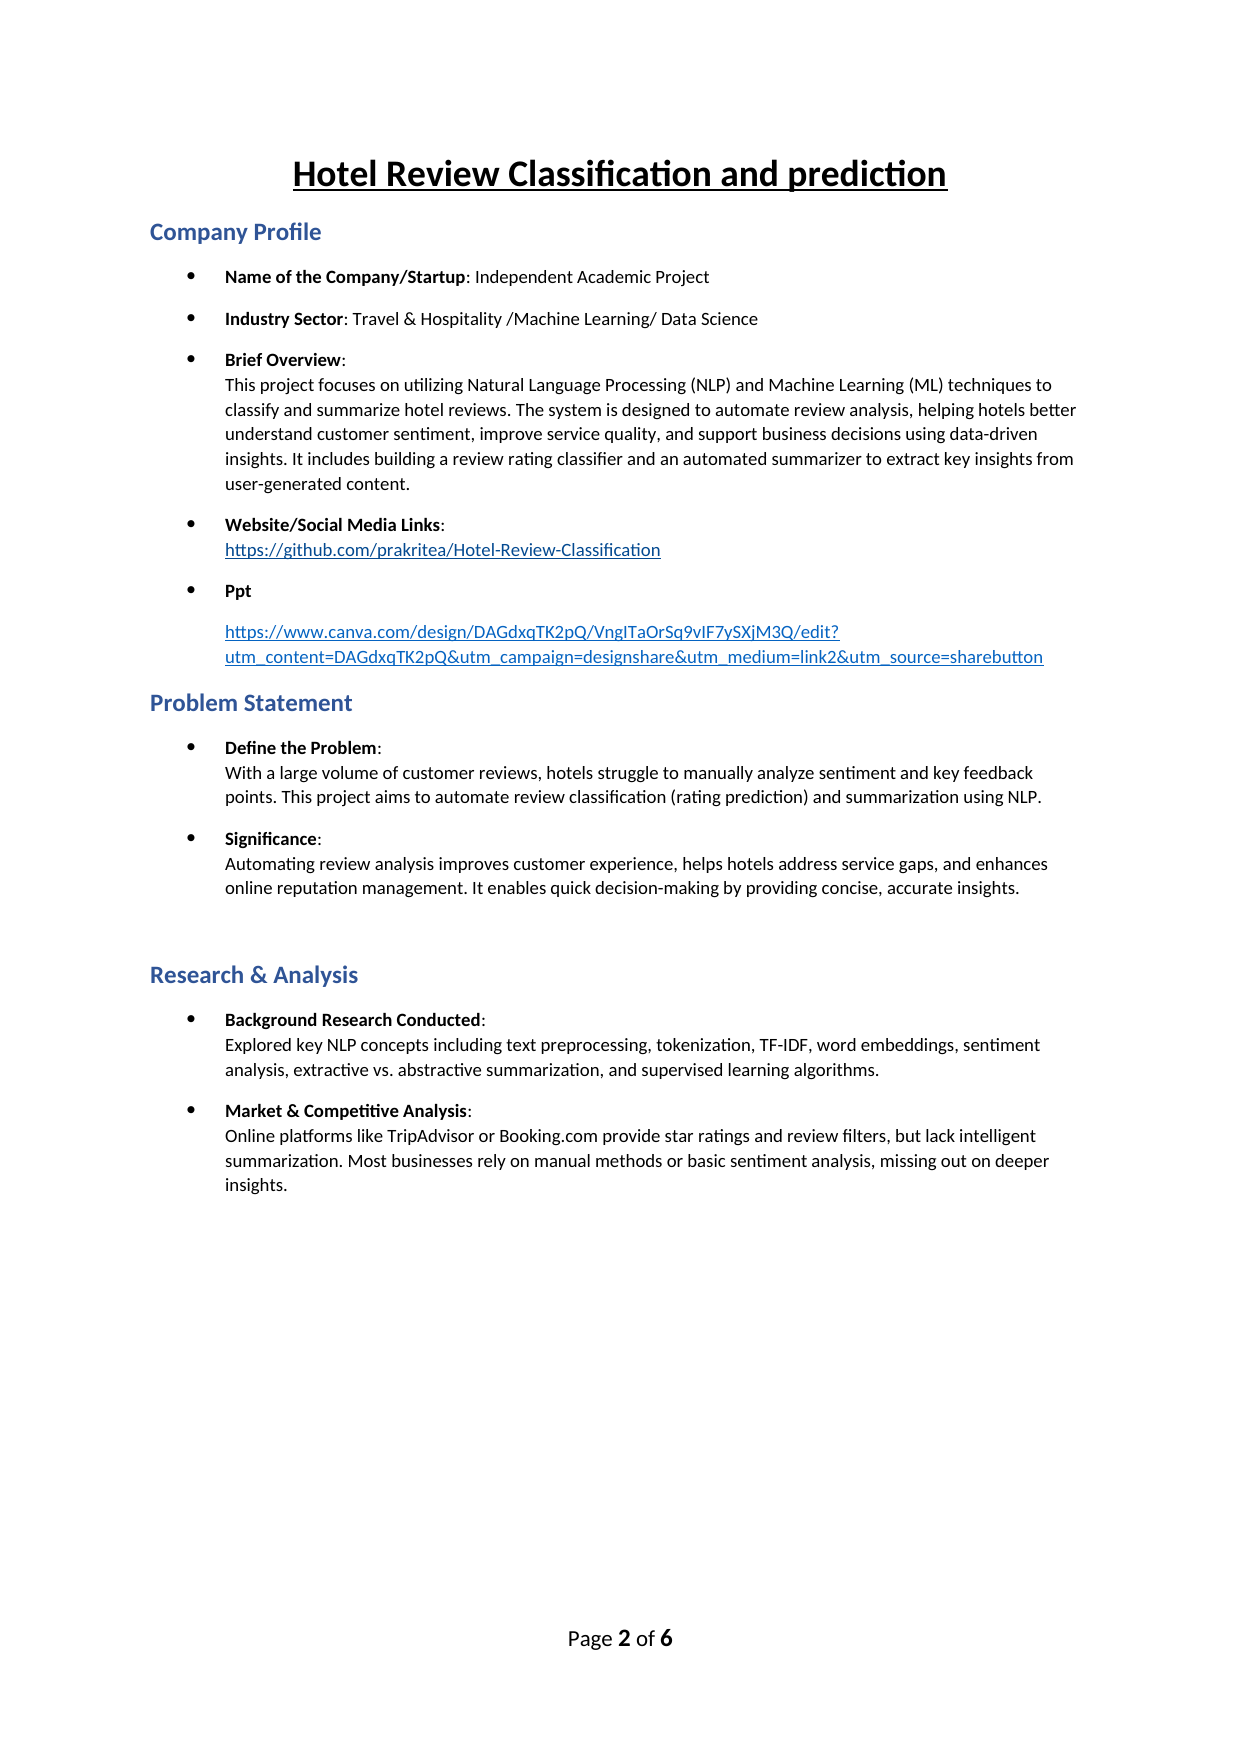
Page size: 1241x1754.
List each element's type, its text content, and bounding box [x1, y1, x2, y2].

text Company Profile [150, 216, 1090, 247]
list Name of the Company/Startup: Independent Academic Project [187, 266, 1090, 289]
list Significance: Automating review analysis improves customer experience, helps hotels address service gaps, and enhances online reputation management. It enables quick decision-making by providing concise, accurate insights. [187, 827, 1090, 899]
list Website/Social Media Links: https://github.com/prakritea/Hotel-Review-Classification [187, 513, 1090, 561]
list Define the Problem: With a large volume of customer reviews, hotels struggle to manually analyze sentiment and key feedback points. This project aims to automate review classification (rating prediction) and summarization using NLP. [187, 736, 1090, 808]
text https://www.canva.com/design/DAGdxqTK2pQ/VngITaOrSq9vIF7ySXjM3Q/edit?utm_content=DAGdxqTK2pQ&utm_campaign=designshare&utm_medium=link2&utm_source=sharebutton [225, 621, 1090, 668]
list Ppt [187, 579, 1090, 602]
text Hotel Review Classification and prediction [150, 150, 1090, 196]
list Market & Competitive Analysis: Online platforms like TripAdvisor or Booking.com provide star ratings and review filters, but lack intelligent summarization. Most businesses rely on manual methods or basic sentiment analysis, missing out on deeper insights. [187, 1099, 1090, 1196]
list Background Research Conducted: Explored key NLP concepts including text preprocessing, tokenization, TF-IDF, word embeddings, sentiment analysis, extractive vs. abstractive summarization, and supervised learning algorithms. [187, 1009, 1090, 1081]
text Problem Statement [150, 687, 1090, 717]
text Research & Analysis [150, 959, 1090, 989]
list Brief Overview: This project focuses on utilizing Natural Language Processing (NLP) and Machine Learning (ML) techniques to classify and summarize hotel reviews. The system is designed to automate review analysis, helping hotels better understand customer sentiment, improve service quality, and support business decisions using data-driven insights. It includes building a review rating classifier and an automated summarizer to extract key insights from user-generated content. [187, 348, 1090, 495]
list Industry Sector: Travel & Hospitality /Machine Learning/ Data Science [187, 307, 1090, 330]
